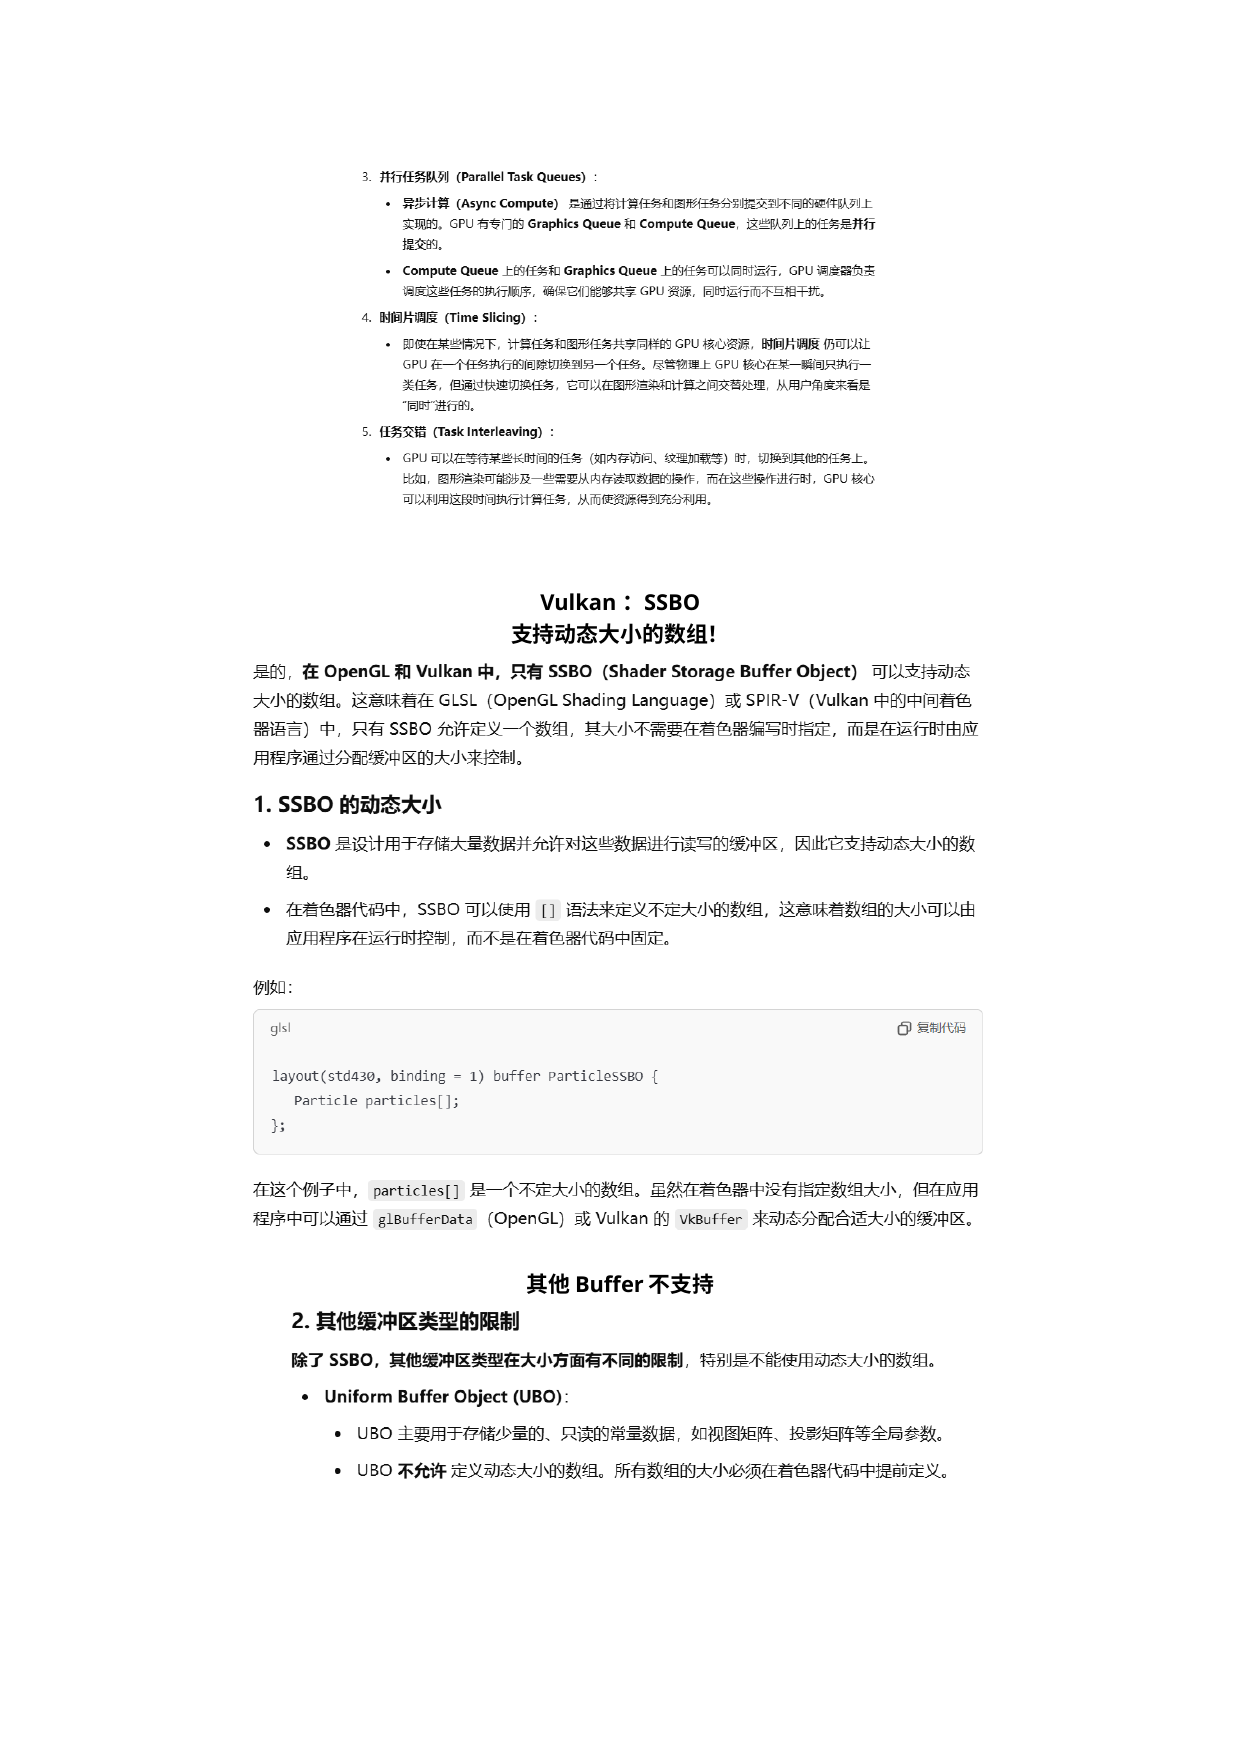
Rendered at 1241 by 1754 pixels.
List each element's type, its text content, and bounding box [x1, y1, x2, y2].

text 其他Buffer不支持 [187, 1267, 1053, 1299]
text Vulkan ：SSBO [187, 584, 1053, 617]
text 支持动态大小的数组！ [187, 617, 1053, 649]
picture [278, 1299, 963, 1493]
picture [248, 649, 992, 1241]
picture [353, 162, 887, 519]
